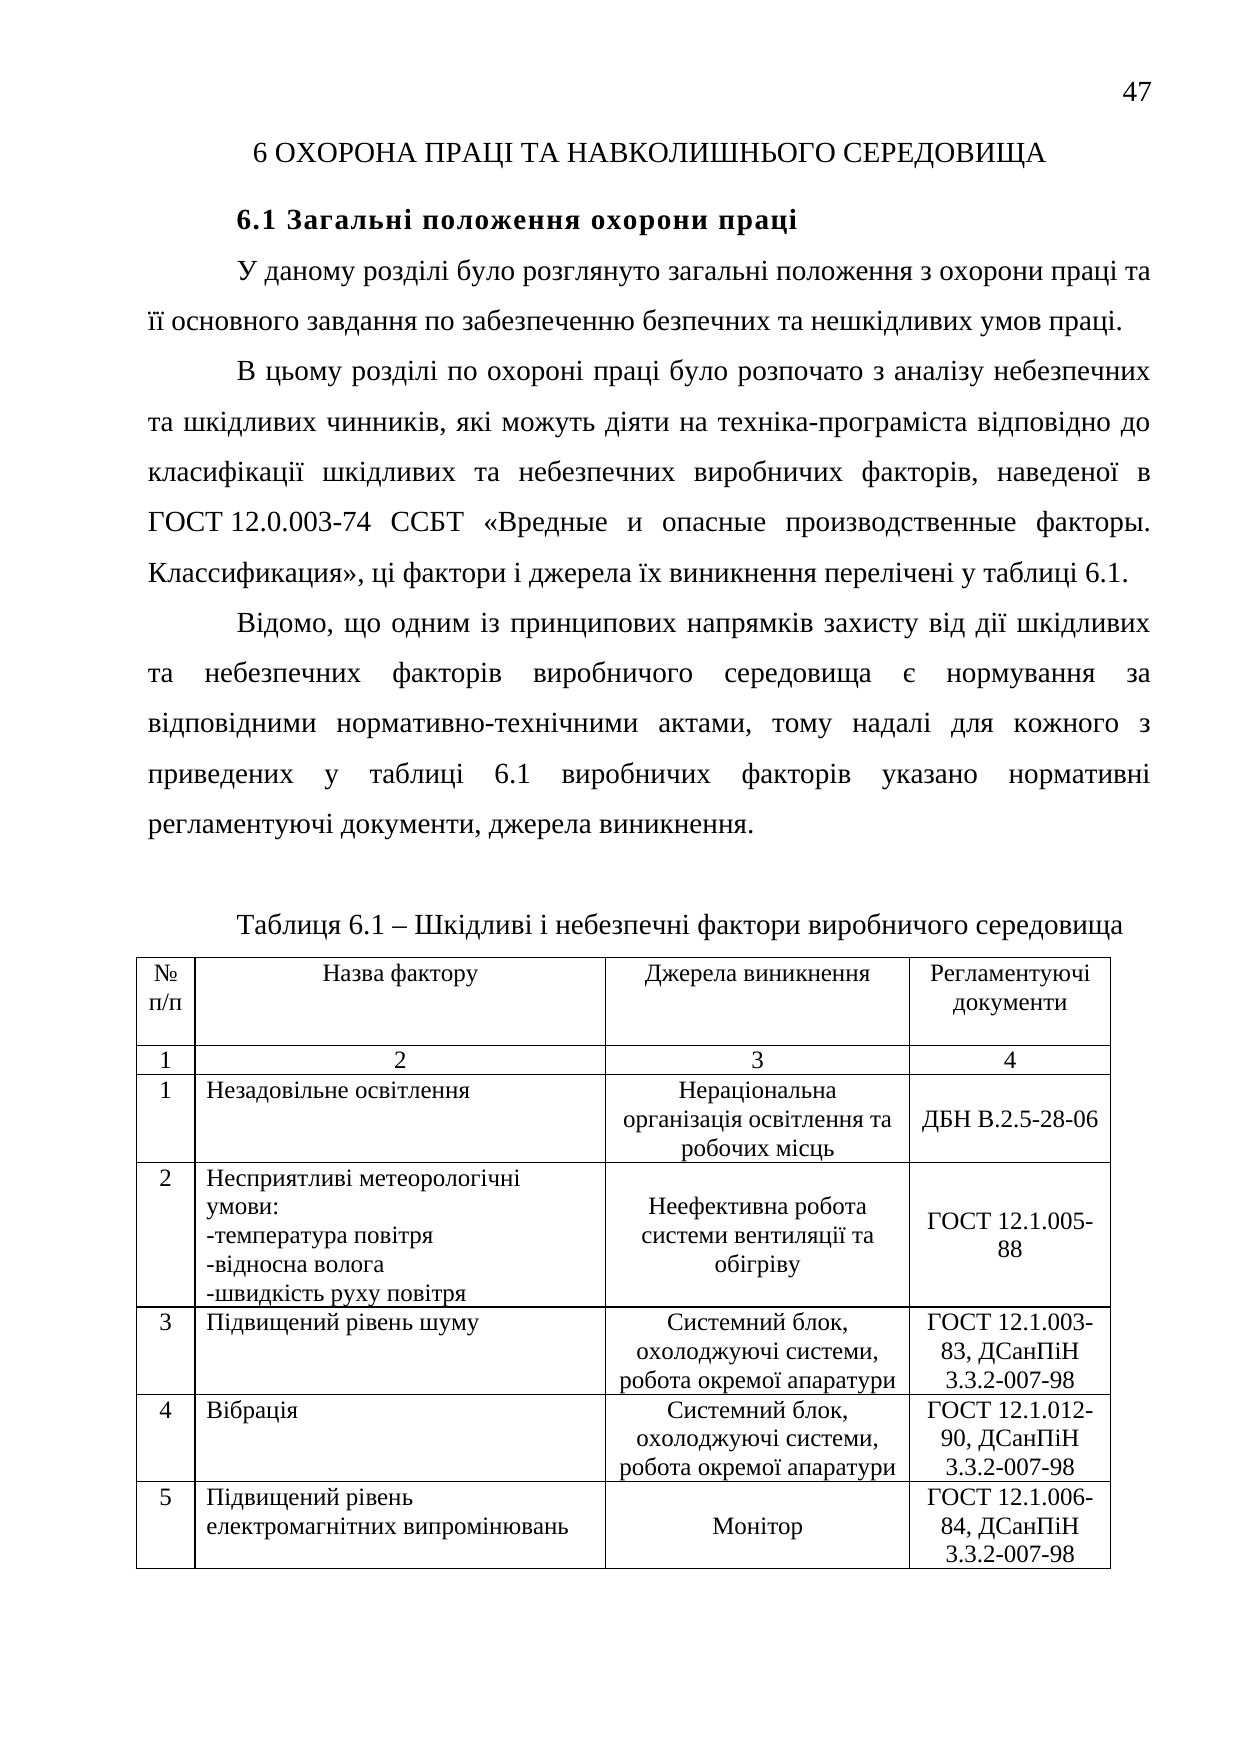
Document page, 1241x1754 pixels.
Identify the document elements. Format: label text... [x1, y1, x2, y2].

text Відомо, що одним із принципових напрямків захисту від дії шкідливих та небезпечних факторів виробничого середовища є нормування за відповідними нормативно-технічними актами, тому надалі для кожного з приведених у таблиці 6.1 виробничих факторів указано нормативні регламентуючі документи, джерела виникнення. [148, 605, 1152, 840]
table_header Назва фактору [196, 958, 605, 1044]
table_cell 5 [137, 1482, 194, 1568]
table_cell ГОСТ 12.1.005-88 [910, 1163, 1110, 1306]
table_cell ГОСТ 12.1.012-90, ДСанПіН 3.3.2-007-98 [910, 1395, 1110, 1481]
table_cell Незадовільне освітлення [196, 1075, 605, 1162]
text Охорона праці та навколишнього середовища [148, 135, 1152, 169]
table_header Регламентуючі документи [910, 958, 1110, 1044]
table_cell 1 [137, 1046, 194, 1074]
table_header Джерела виникнення [606, 958, 909, 1044]
table_header № п/п [137, 958, 194, 1044]
table_cell ГОСТ 12.1.003-83, ДСанПіН 3.3.2-007-98 [910, 1308, 1110, 1394]
table_cell 2 [196, 1046, 605, 1074]
table_cell 1 [137, 1075, 194, 1162]
table_cell Нераціональна організація освітлення та робочих місць [606, 1075, 909, 1162]
table_cell Системний блок, охолоджуючі системи, робота окремої апаратури [606, 1395, 909, 1481]
text Загальні положення охорони праці [148, 202, 1152, 236]
table_cell 3 [137, 1308, 194, 1394]
table_cell ГОСТ 12.1.006-84, ДСанПіН 3.3.2-007-98 [910, 1482, 1110, 1568]
table_cell Несприятливі метеорологічні умови: -температура повітря -відносна волога -швидкість руху повітря [196, 1163, 605, 1306]
table_cell Підвищений рівень електромагнітних випромінювань [196, 1482, 605, 1568]
text У даному розділі було розглянуто загальні положення з охорони праці та її основного завдання по забезпеченню безпечних та нешкідливих умов праці. [148, 253, 1152, 337]
table_cell ДБН В.2.5-28-06 [910, 1075, 1110, 1162]
text Таблиця 6.1 – Шкідливі і небезпечні фактори виробничого середовища [148, 907, 1152, 940]
table_cell 4 [910, 1046, 1110, 1074]
table_cell 2 [137, 1163, 194, 1306]
table_cell Системний блок, охолоджуючі системи, робота окремої апаратури [606, 1308, 909, 1394]
table_cell 3 [606, 1046, 909, 1074]
table_cell 4 [137, 1395, 194, 1481]
table_cell Вібрація [196, 1395, 605, 1481]
table_cell Монітор [606, 1482, 909, 1568]
table_cell Підвищений рівень шуму [196, 1308, 605, 1394]
table_cell Неефективна робота системи вентиляції та обігріву [606, 1163, 909, 1306]
text В цьому розділі по охороні праці було розпочато з аналізу небезпечних та шкідливих чинників, які можуть діяти на техніка-програміста відповідно до класифікації шкідливих та небезпечних виробничих факторів, наведеної в ГОСТ 12.0.003-74 ССБТ «Вредные и опасные производственные факторы. Классификация», ці фактори і джерела їх виникнення перелічені у таблиці 6.1. [148, 353, 1152, 588]
